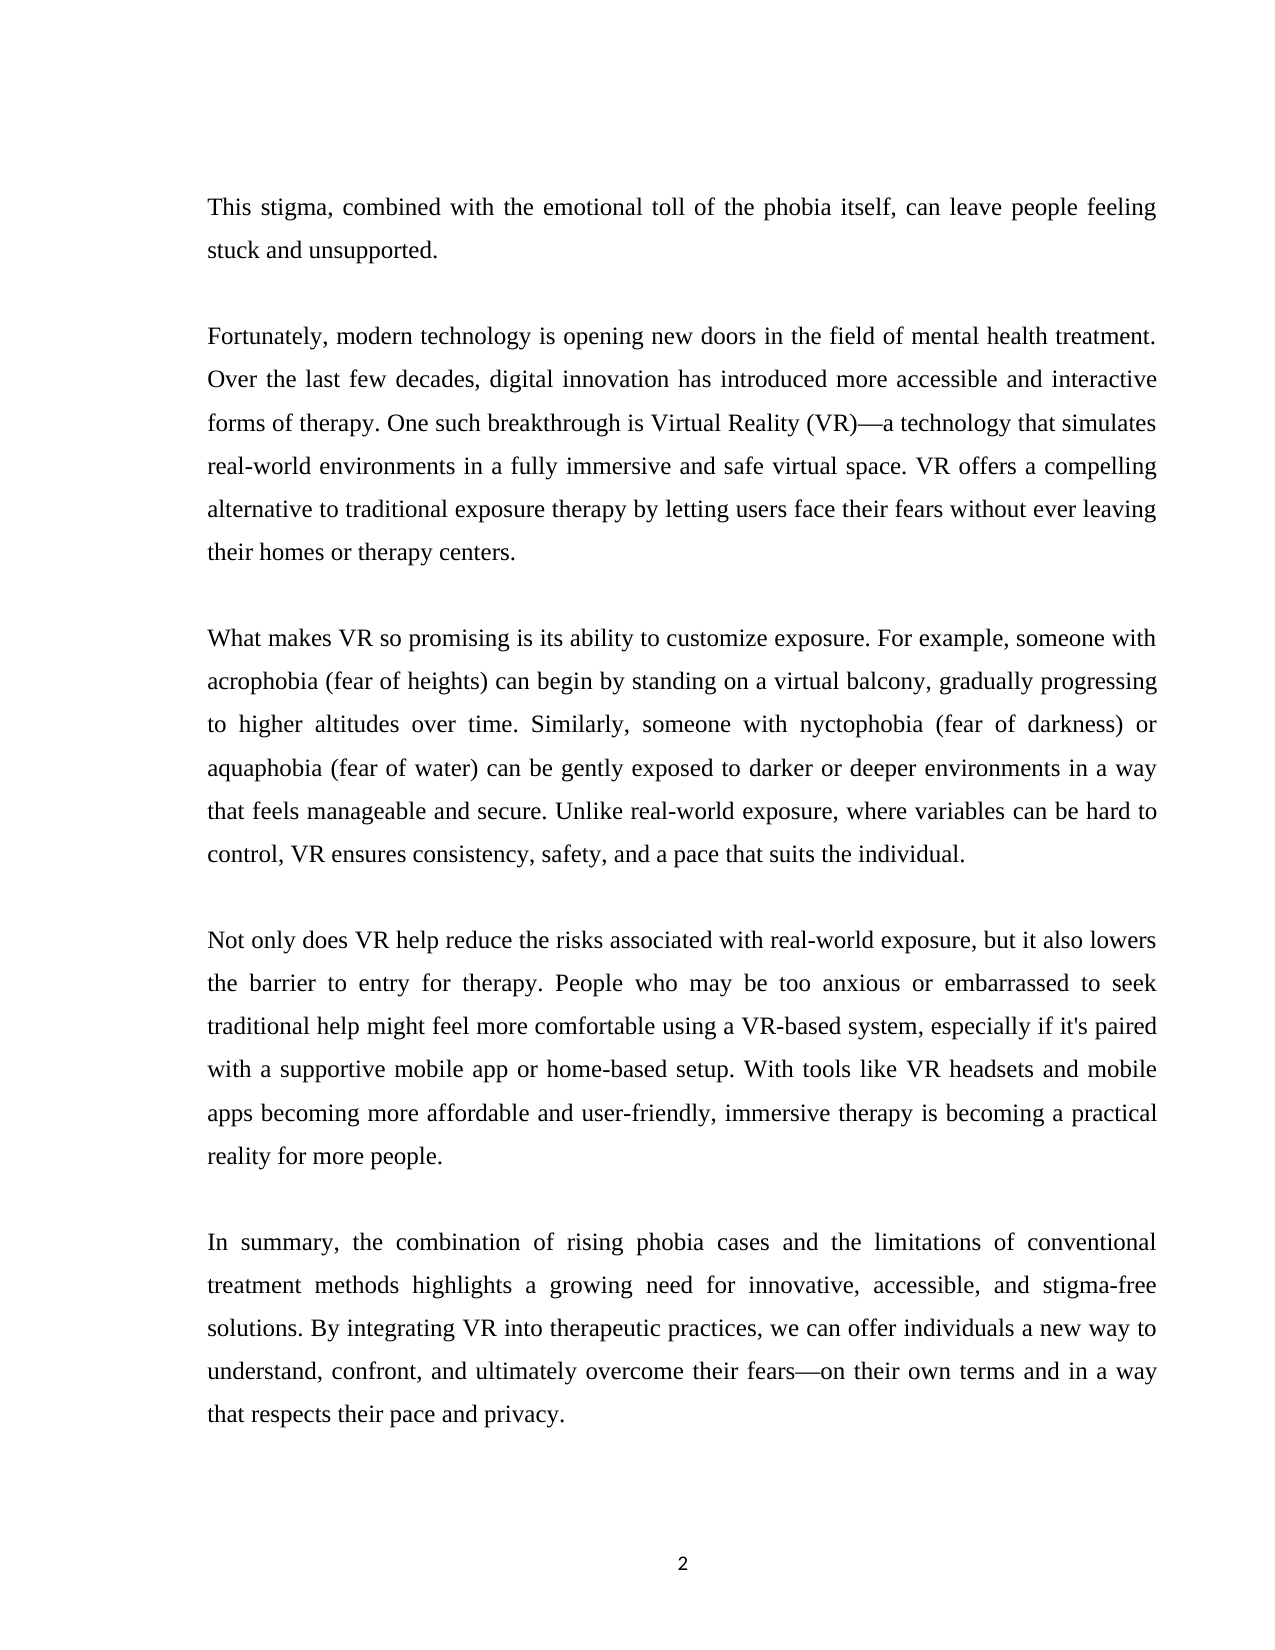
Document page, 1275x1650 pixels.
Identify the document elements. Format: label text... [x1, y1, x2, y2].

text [207, 192, 1158, 264]
text Fortunately, modern technology is opening new doors in the field of mental health treatment. Over the last few decades, digital innovation has introduced more accessible and interactive forms of therapy. One such breakthrough is Virtual Reality (VR)—a technology that simulates real-world environments in a fully immersive and safe virtual space. VR offers a compelling alternative to traditional exposure therapy by letting users face their fears without ever leaving their homes or therapy centers. [207, 321, 1158, 566]
text In summary, the combination of rising phobia cases and the limitations of conventional treatment methods highlights a growing need for innovative, accessible, and stigma-free solutions. By integrating VR into therapeutic practices, we can offer individuals a new way to understand, confront, and ultimately overcome their fears—on their own terms and in a way that respects their pace and privacy. [207, 1227, 1158, 1428]
text What makes VR so promising is its ability to customize exposure. For example, someone with acrophobia (fear of heights) can begin by standing on a virtual balcony, gradually progressing to higher altitudes over time. Similarly, someone with nyctophobia (fear of darkness) or aquaphobia (fear of water) can be gently exposed to darker or deeper environments in a way that feels manageable and secure. Unlike real-world exposure, where variables can be hard to control, VR ensures consistency, safety, and a pace that suits the individual. [207, 623, 1158, 868]
text Not only does VR help reduce the risks associated with real-world exposure, but it also lowers the barrier to entry for therapy. People who may be too anxious or embarrassed to seek traditional help might feel more comfortable using a VR-based system, especially if it's paired with a supportive mobile app or home-based setup. With tools like VR headsets and mobile apps becoming more affordable and user-friendly, immersive therapy is becoming a practical reality for more people. [207, 925, 1158, 1169]
